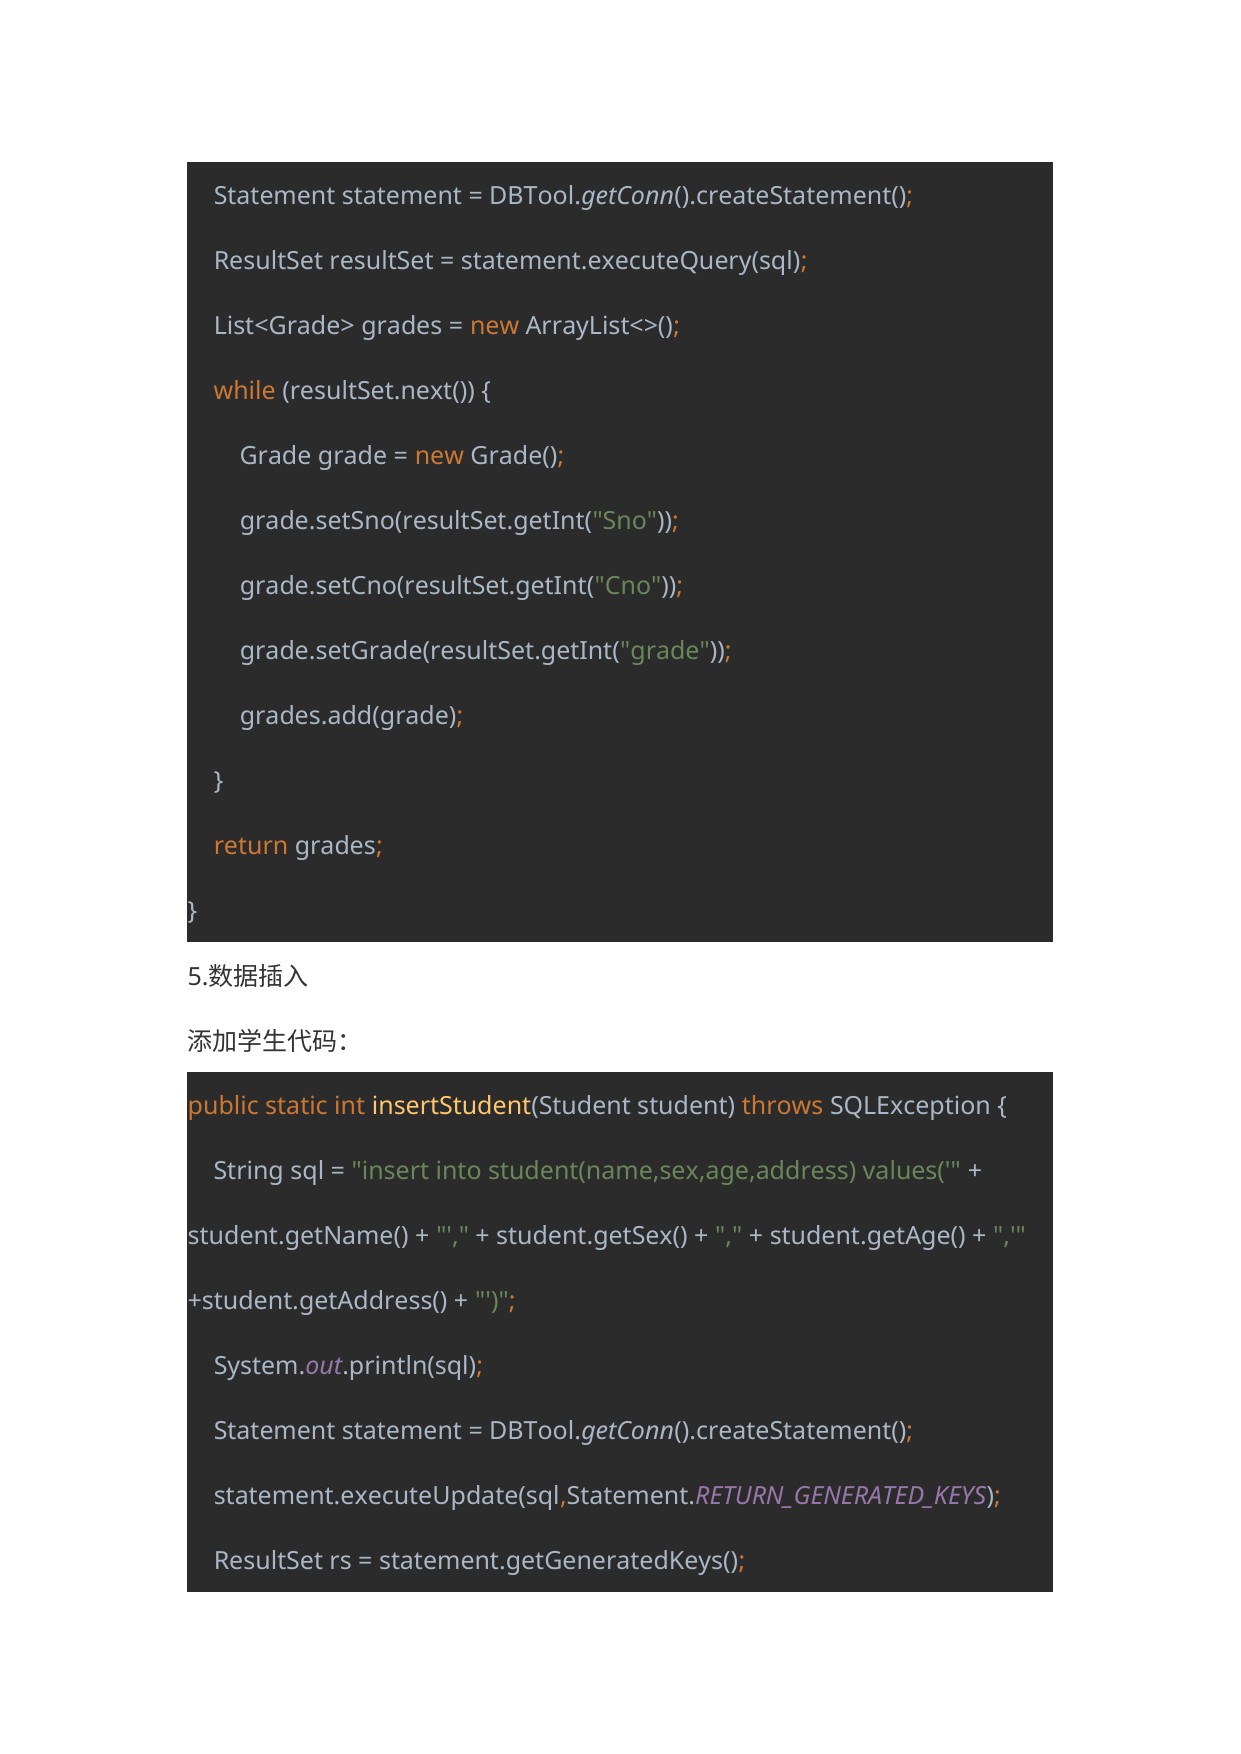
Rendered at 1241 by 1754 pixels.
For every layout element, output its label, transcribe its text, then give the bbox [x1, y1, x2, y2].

text 5.数据插入 [187, 942, 1053, 1007]
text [187, 162, 1053, 942]
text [187, 1072, 1053, 1592]
text 添加学生代码： [187, 1007, 1053, 1072]
